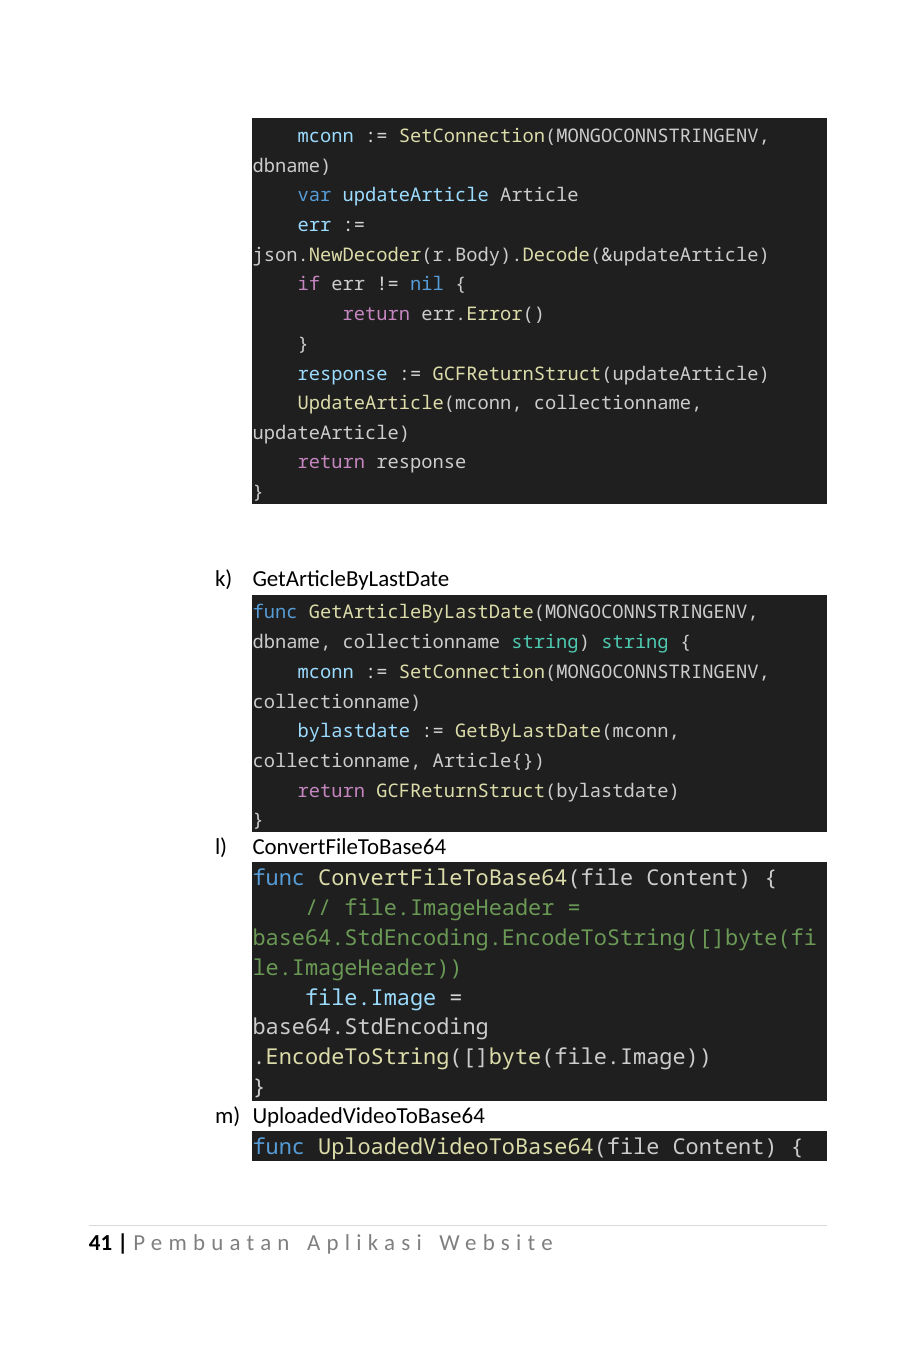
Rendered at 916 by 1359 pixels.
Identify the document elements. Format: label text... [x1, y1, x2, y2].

list } [252, 474, 827, 504]
list GetArticleByLastDate [215, 564, 827, 592]
list bylastdate := GetByLastDate(mconn, collectionname, Article{}) [252, 713, 827, 773]
list err := json.NewDecoder(r.Body).Decode(&updateArticle) [252, 207, 827, 267]
list return err.Error() [252, 296, 827, 326]
list response := GCFReturnStruct(updateArticle) [252, 356, 827, 385]
list // file.ImageHeader = base64.StdEncoding.EncodeToString([]byte(file.ImageHeader)) [252, 892, 827, 982]
list func ConvertFileToBase64(file Content) { [252, 862, 827, 892]
list mconn := SetConnection(MONGOCONNSTRINGENV, dbname) [252, 118, 827, 177]
list var updateArticle Article [252, 177, 827, 207]
list return GCFReturnStruct(bylastdate) [252, 773, 827, 802]
list } [252, 326, 827, 356]
list func UploadedVideoToBase64(file Content) { [252, 1131, 827, 1161]
list mconn := SetConnection(MONGOCONNSTRINGENV, collectionname) [252, 654, 827, 713]
list ConvertFileToBase64 [215, 832, 827, 860]
list UploadedVideoToBase64 [215, 1101, 827, 1129]
list func GetArticleByLastDate(MONGOCONNSTRINGENV, dbname, collectionname string) string { [252, 595, 827, 654]
list if err != nil { [252, 267, 827, 296]
list UpdateArticle(mconn, collectionname, updateArticle) [252, 385, 827, 445]
list file.Image = base64.StdEncoding.EncodeToString([]byte(file.Image)) [252, 982, 827, 1071]
list } [252, 1071, 827, 1101]
list return response [252, 445, 827, 474]
list } [252, 802, 827, 832]
